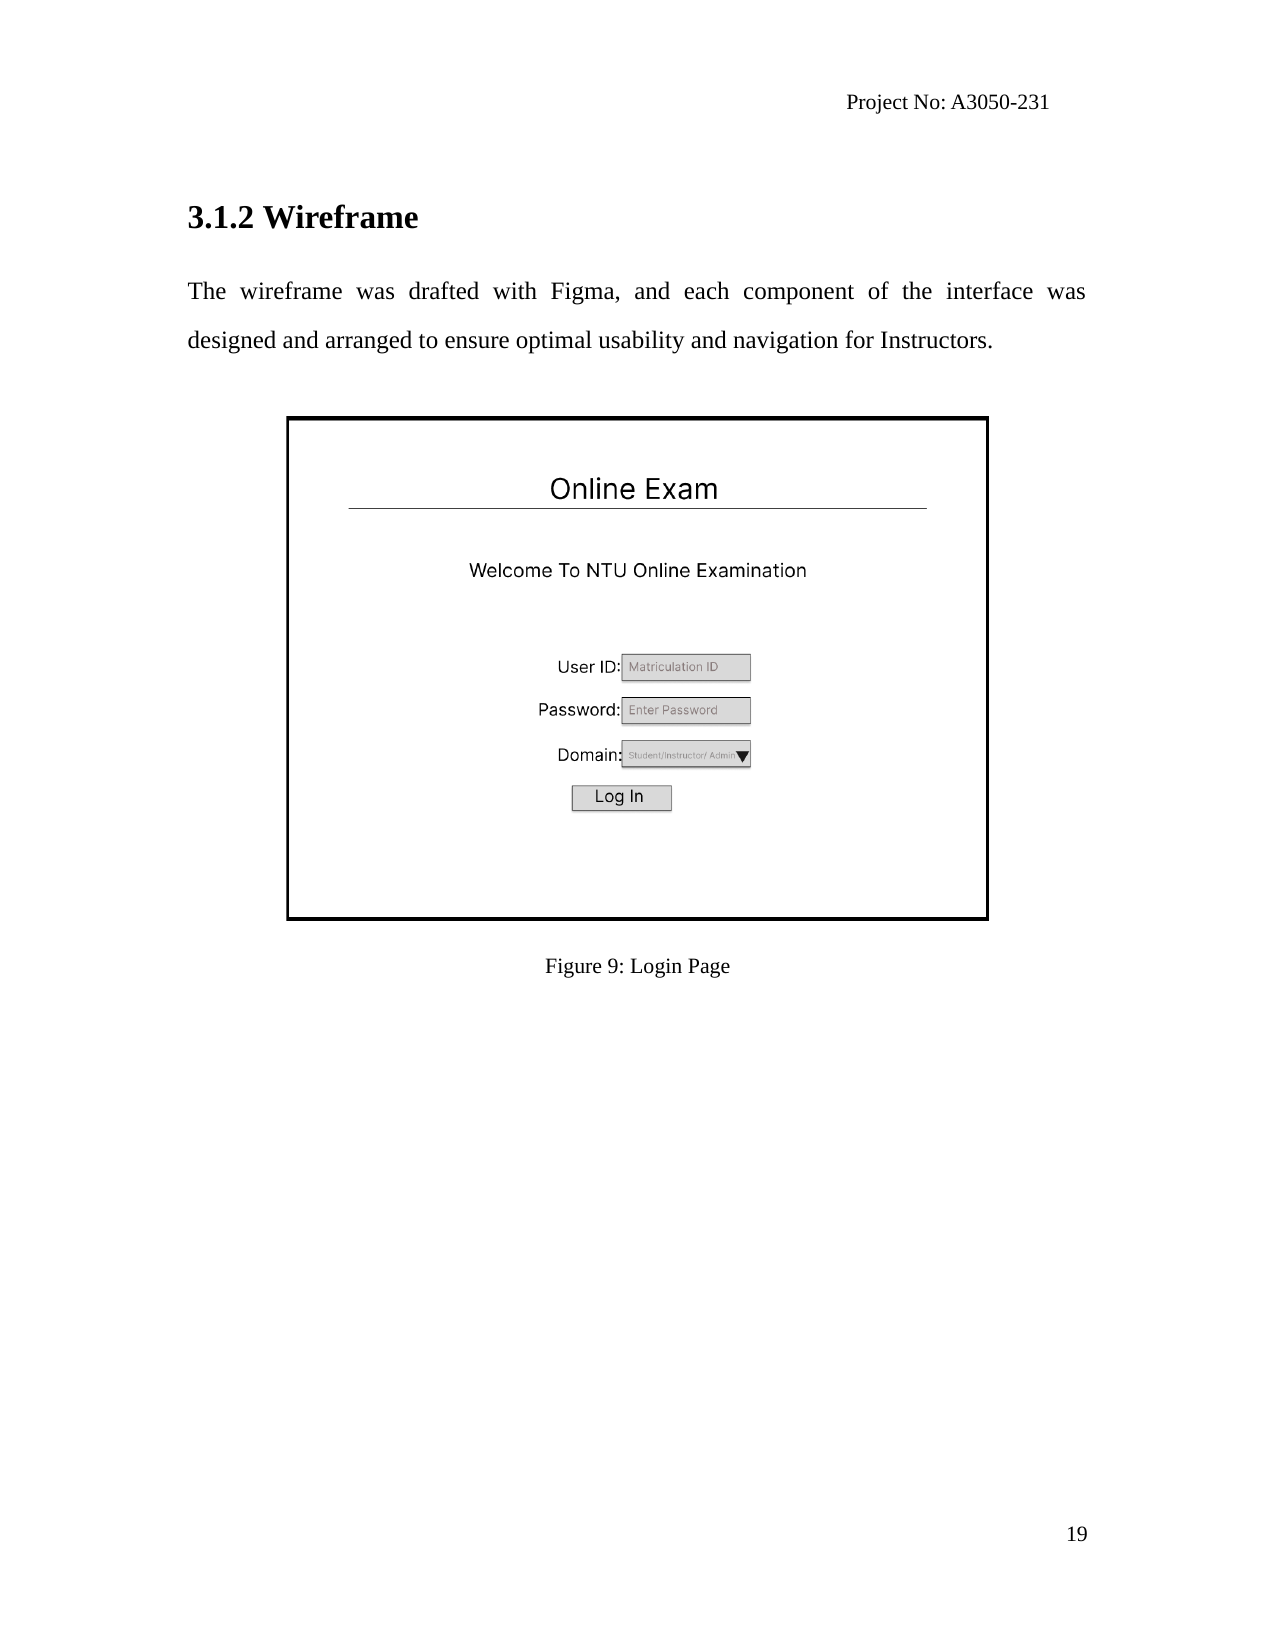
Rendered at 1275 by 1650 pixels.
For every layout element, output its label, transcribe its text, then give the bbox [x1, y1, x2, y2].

subtitle Wireframe [187, 184, 1087, 249]
picture [286, 416, 989, 921]
text Figure 9: Login Page [187, 949, 1087, 982]
text The wireframe was drafted with Figma, and each component of the interface was designed and arranged to ensure optimal usability and navigation for Instructors. [187, 274, 1087, 355]
